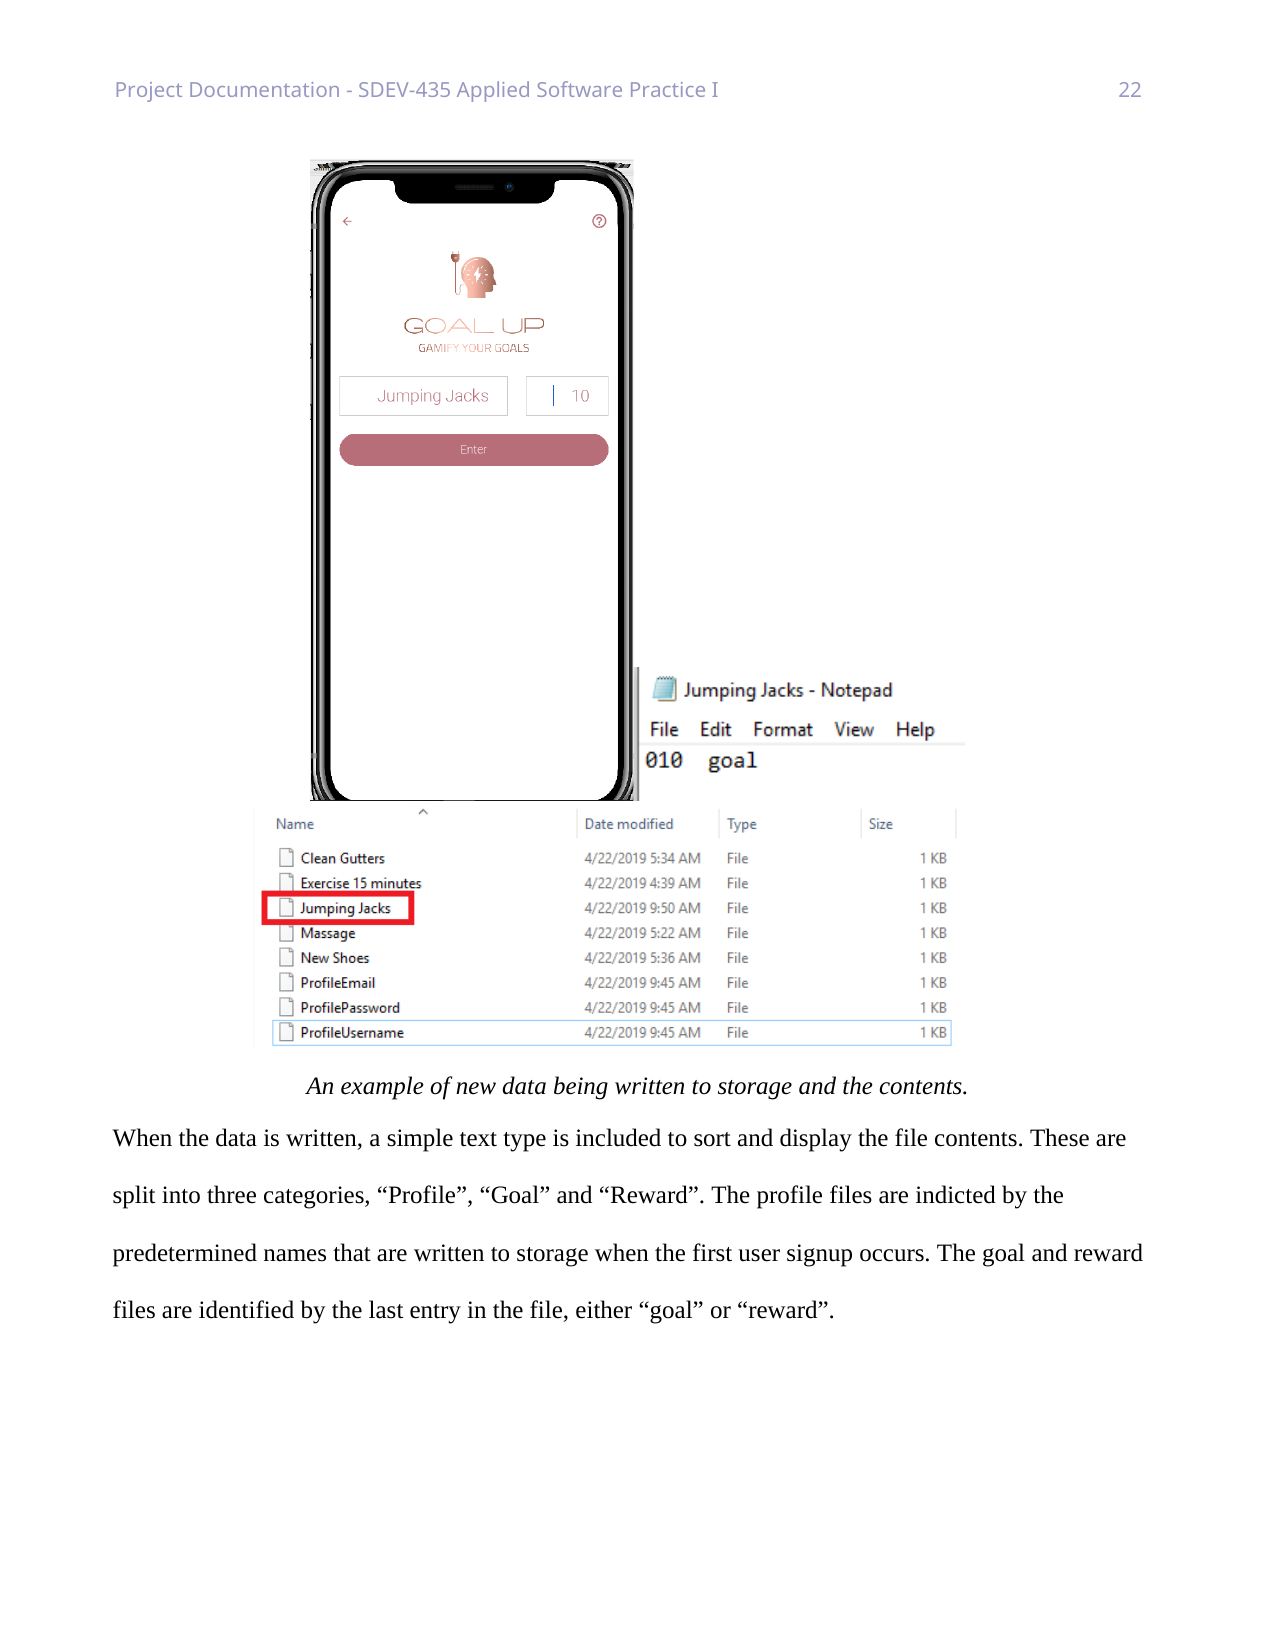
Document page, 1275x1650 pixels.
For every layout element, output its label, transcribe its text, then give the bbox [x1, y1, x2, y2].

picture [251, 803, 1024, 1048]
text When the data is written, a simple text type is included to sort and display the file contents. These are split into three categories, “Profile”, “Goal” and “Reward”. The profile files are indicted by the predetermined names that are written to storage when the first user signup occurs. The goal and reward files are identified by the last entry in the file, either “goal” or “reward”. [112, 1123, 1162, 1324]
text An example of new data being written to storage and the contents. [112, 1071, 1162, 1099]
picture [310, 159, 965, 801]
